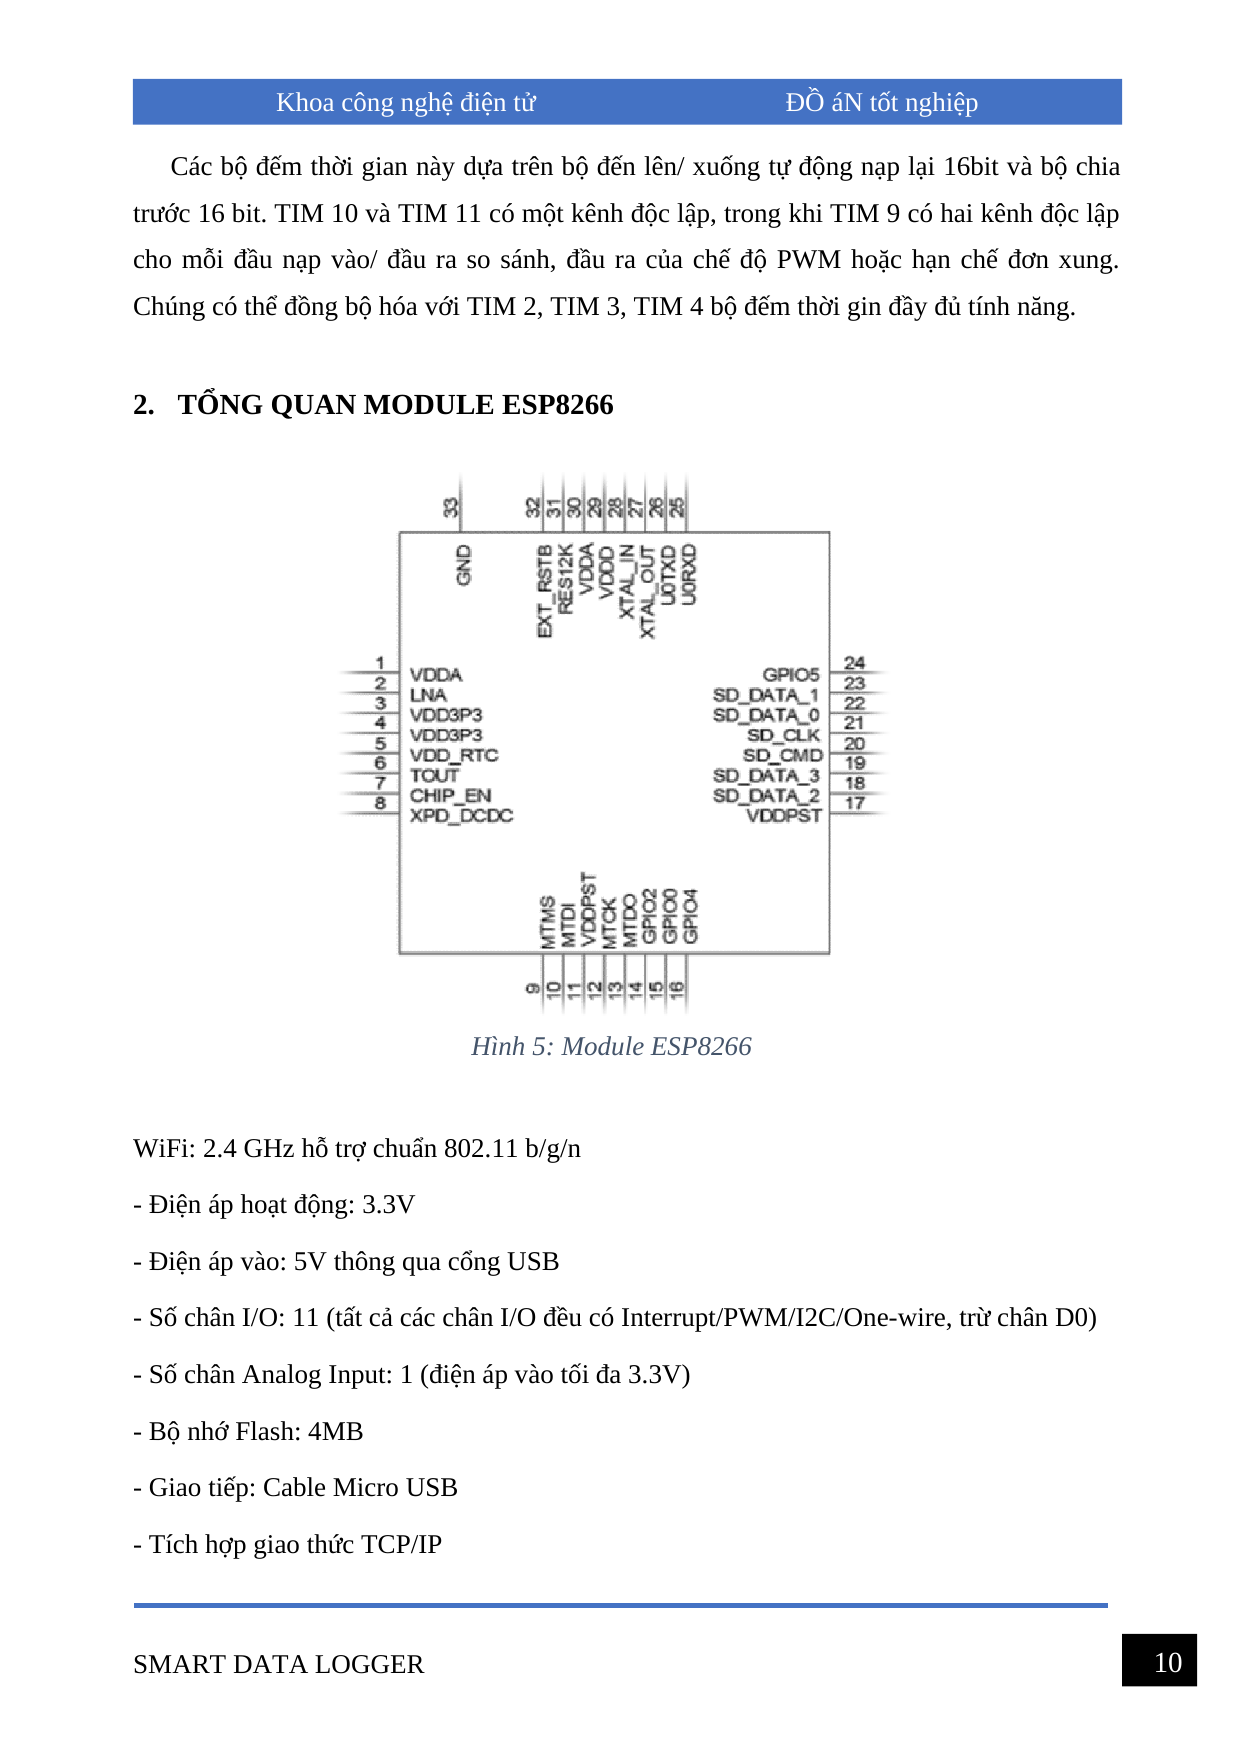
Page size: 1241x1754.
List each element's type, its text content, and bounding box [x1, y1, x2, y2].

text - Giao tiếp: Cable Micro USB [133, 1471, 1122, 1502]
text - Điện áp vào: 5V thông qua cổng USB [133, 1245, 1122, 1276]
text WiFi: 2.4 GHz hỗ trợ chuẩn 802.11 b/g/n [133, 1132, 1122, 1163]
text Các bộ đếm thời gian này dựa trên bộ đến lên/ xuống tự động nạp lại 16bit và bộ chia trước 16 bit. TIM 10 và TIM 11 có một kênh độc lập, trong khi TIM 9 có hai kênh độc lập cho mỗi đầu nạp vào/ đầu ra so sánh, đầu ra của chế độ PWM hoặc hạn chế đơn xung. Chúng có thể đồng bộ hóa với TIM 2, TIM 3, TIM 4 bộ đếm thời gin đầy đủ tính năng. [133, 150, 1122, 321]
text - Số chân Analog Input: 1 (điện áp vào tối đa 3.3V) [133, 1358, 1122, 1389]
text - Tích hợp giao thức TCP/IP [133, 1528, 1122, 1559]
text - Bộ nhớ Flash: 4MB [133, 1414, 1122, 1446]
text - Điện áp hoạt động: 3.3V [133, 1188, 1122, 1219]
text - Số chân I/O: 11 (tất cả các chân I/O đều có Interrupt/PWM/I2C/One-wire, trừ chân D0) [133, 1301, 1122, 1333]
picture [363, 498, 863, 992]
subtitle TỔNG QUAN MODULE ESP8266 [133, 387, 1122, 420]
